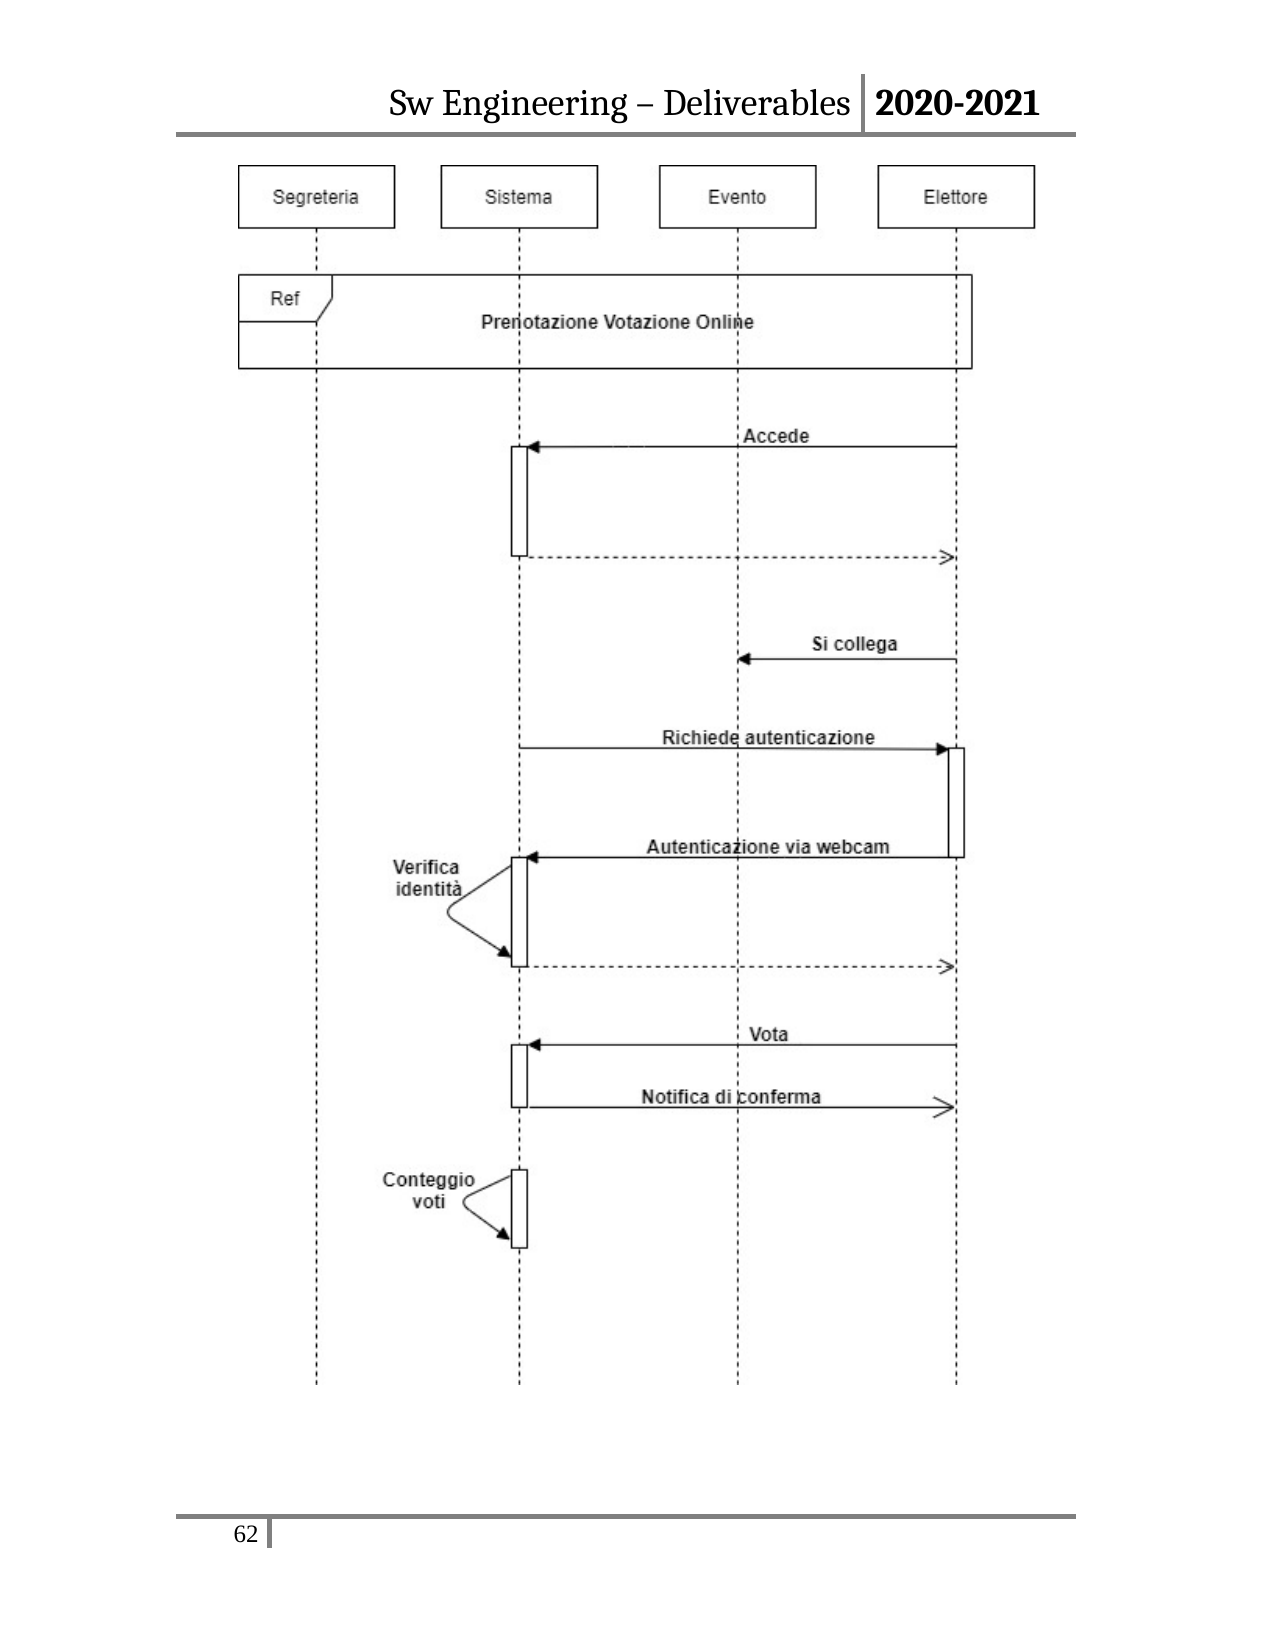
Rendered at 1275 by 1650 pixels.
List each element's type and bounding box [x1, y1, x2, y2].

picture [238, 165, 1037, 1385]
